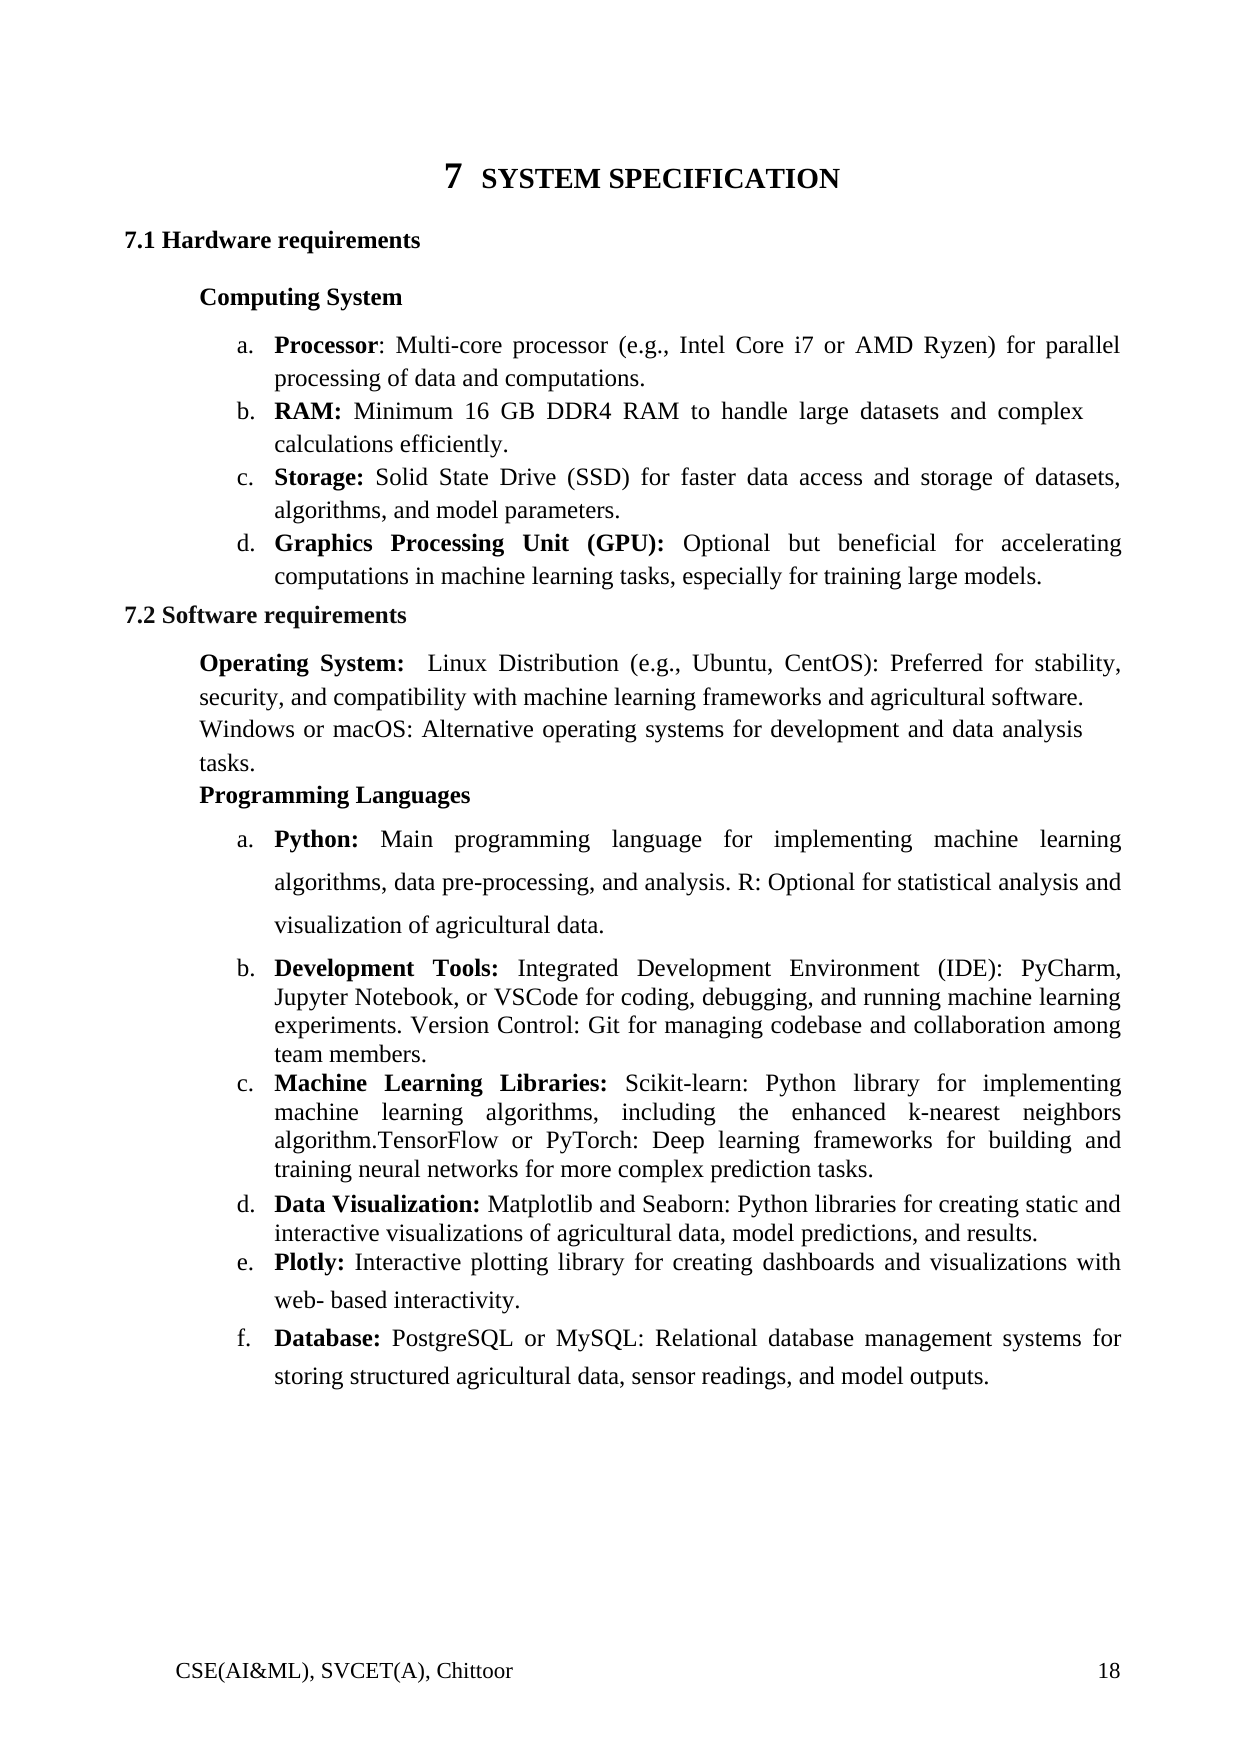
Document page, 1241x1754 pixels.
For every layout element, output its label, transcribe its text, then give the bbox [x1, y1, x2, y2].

text Windows or macOS: Alternative operating systems for development and data analysis tasks. [199, 714, 1084, 776]
list Graphics Processing Unit (GPU): Optional but beneficial for accelerating computations in machine learning tasks, especially for training large models. [237, 528, 1122, 590]
list Database: PostgreSQL or MySQL: Relational database management systems for storing structured agricultural data, sensor readings, and model outputs. [237, 1323, 1122, 1390]
list Plotly: Interactive plotting library for creating dashboards and visualizations with web- based interactivity. [237, 1247, 1122, 1314]
list Processor: Multi-core processor (e.g., Intel Core i7 or AMD Ryzen) for parallel processing of data and computations. [237, 330, 1122, 392]
list Development Tools: Integrated Development Environment (IDE): PyCharm, Jupyter Notebook, or VSCode for coding, debugging, and running machine learning experiments. Version Control: Git for managing codebase and collaboration among team members. [237, 953, 1122, 1068]
list Machine Learning Libraries: Scikit-learn: Python library for implementing machine learning algorithms, including the enhanced k-nearest neighbors algorithm.TensorFlow or PyTorch: Deep learning frameworks for building and training neural networks for more complex prediction tasks. [237, 1068, 1122, 1183]
text 7.2 Software requirements [124, 601, 1122, 629]
subtitle Computing System [199, 282, 1122, 311]
subtitle 7.1 Hardware requirements [124, 225, 1122, 254]
list RAM: Minimum 16 GB DDR4 RAM to handle large datasets and complex calculations efficiently. [237, 396, 1084, 458]
subtitle Operating System: Linux Distribution (e.g., Ubuntu, CentOS): Preferred for stability, security, and compatibility with machine learning frameworks and agricultural software. [199, 648, 1122, 710]
list Storage: Solid State Drive (SSD) for faster data access and storage of datasets, algorithms, and model parameters. [237, 462, 1122, 524]
subtitle Programming Languages [199, 781, 1122, 809]
subtitle Python: Main programming language for implementing machine learning algorithms, data pre-processing, and analysis. R: Optional for statistical analysis and visualization of agricultural data. [237, 824, 1122, 939]
subtitle Data Visualization: Matplotlib and Seaborn: Python libraries for creating static and interactive visualizations of agricultural data, model predictions, and results. [237, 1189, 1122, 1247]
subtitle SYSTEM SPECIFICATION [162, 154, 1122, 197]
